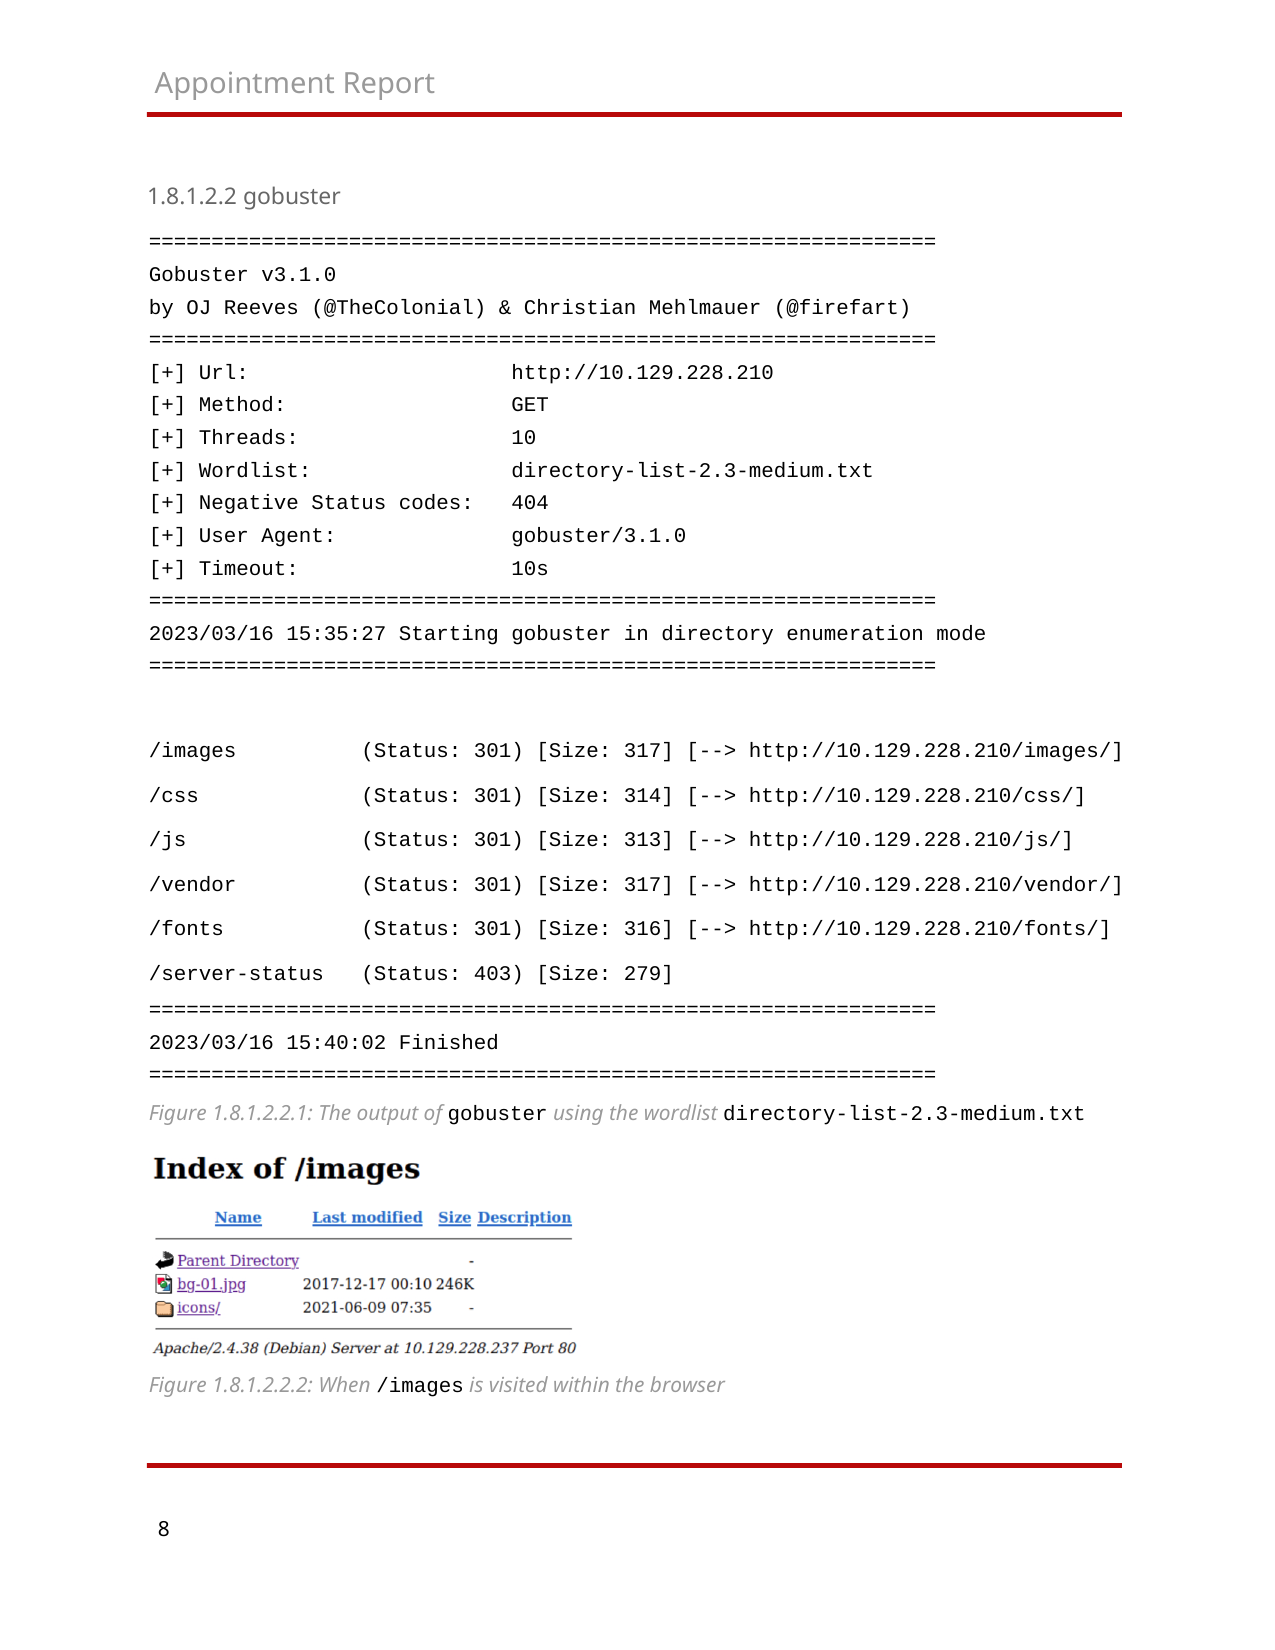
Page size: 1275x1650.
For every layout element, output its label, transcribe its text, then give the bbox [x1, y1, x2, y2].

text /js (Status: 301) [Size: 313] [--> http://10.129.228.210/js/] [148, 829, 1125, 853]
text /fonts (Status: 301) [Size: 316] [--> http://10.129.228.210/fonts/] [148, 918, 1125, 942]
picture [148, 1147, 597, 1364]
text /images (Status: 301) [Size: 317] [--> http://10.129.228.210/images/] [148, 740, 1125, 764]
subtitle Figure 1.8.1.2.2.1: The output of gobuster using the wordlist directory-list-2.3-medium.txt [148, 1098, 1125, 1127]
picture [146, 112, 1122, 117]
text /vendor (Status: 301) [Size: 317] [--> http://10.129.228.210/vendor/] [148, 874, 1125, 897]
text /css (Status: 301) [Size: 314] [--> http://10.129.228.210/css/] [148, 785, 1125, 808]
subtitle 1.8.1.2.2 gobuster [147, 179, 1125, 211]
subtitle Figure 1.8.1.2.2.2: When /images is visited within the browser [148, 1370, 1125, 1399]
picture [146, 1463, 1122, 1468]
text /server-status (Status: 403) [Size: 279] [148, 963, 1125, 986]
